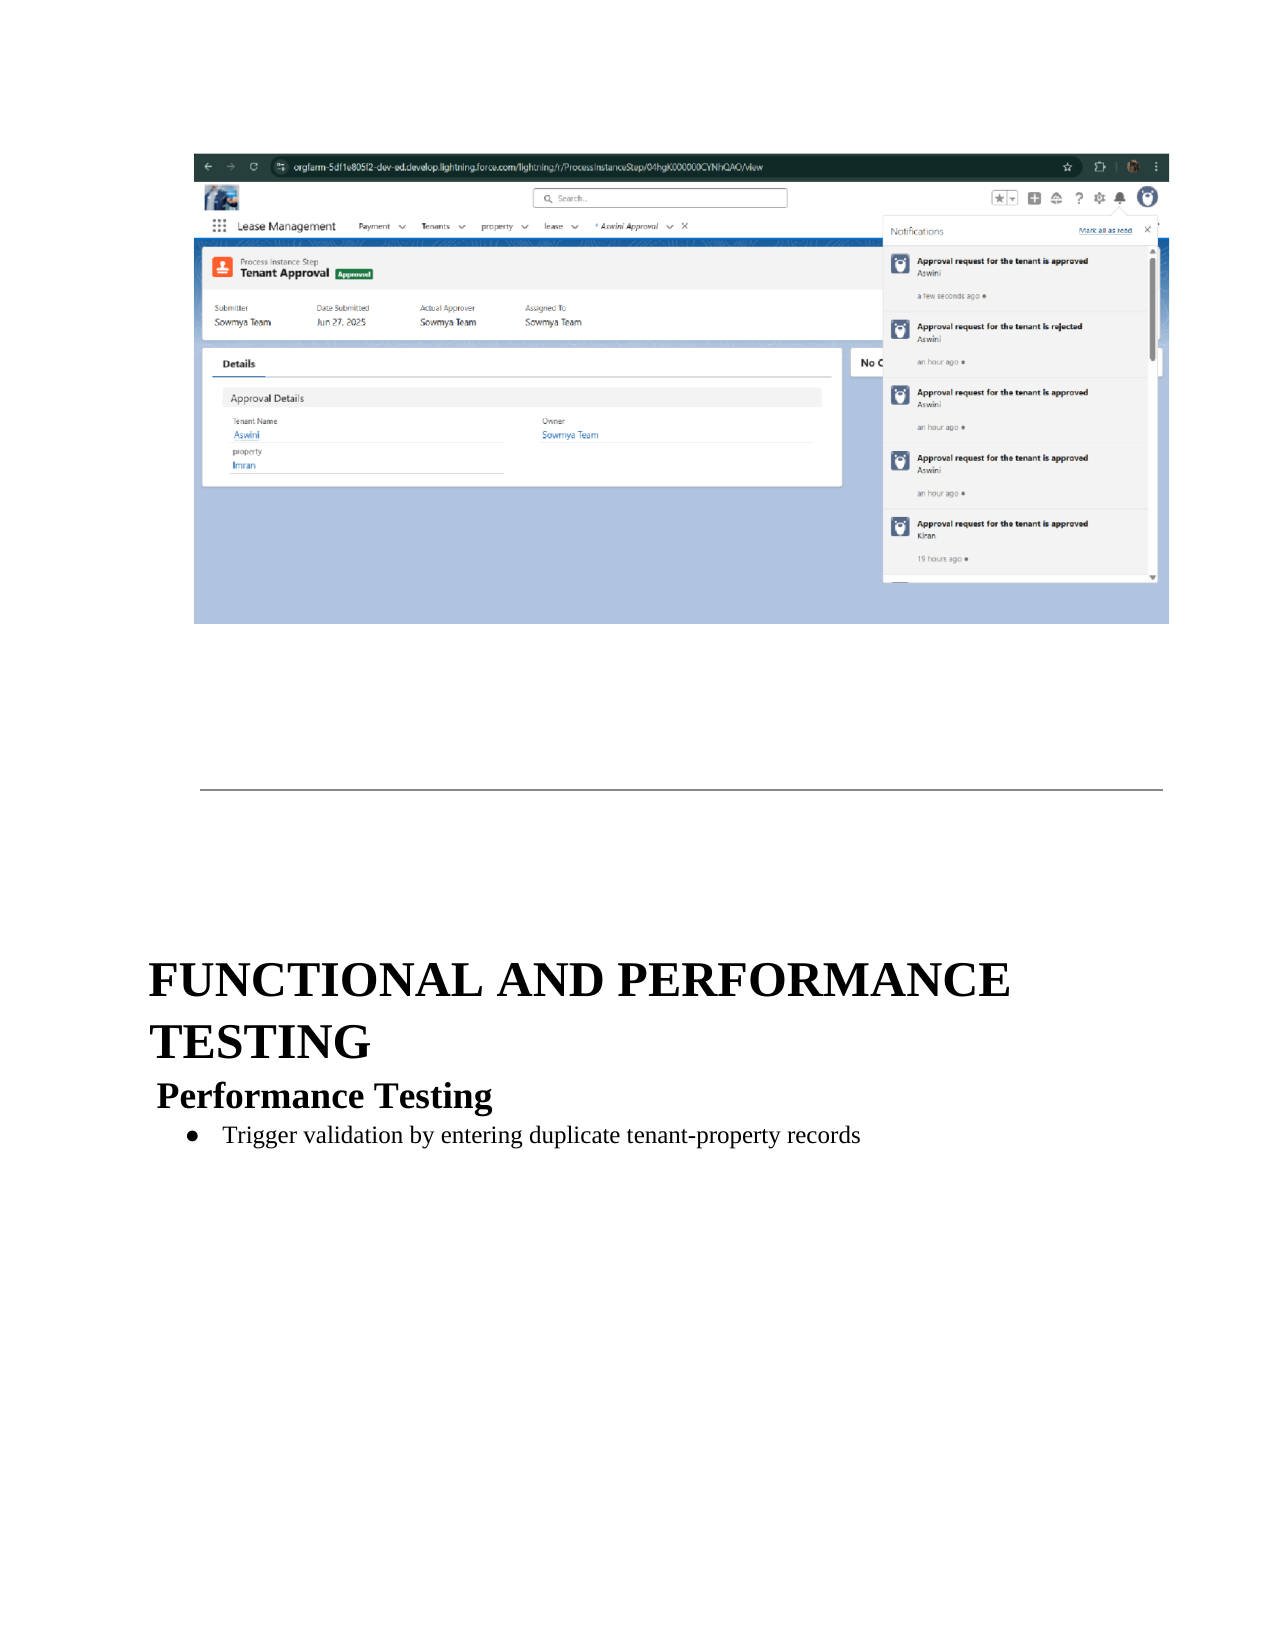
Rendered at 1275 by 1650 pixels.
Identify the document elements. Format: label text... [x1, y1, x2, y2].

picture [193, 153, 1170, 624]
subtitle FUNCTIONAL AND PERFORMANCE TESTING [148, 949, 1125, 1069]
subtitle Performance Testing [147, 1073, 1125, 1117]
list Trigger validation by entering duplicate tenant-property records [184, 1120, 1168, 1149]
